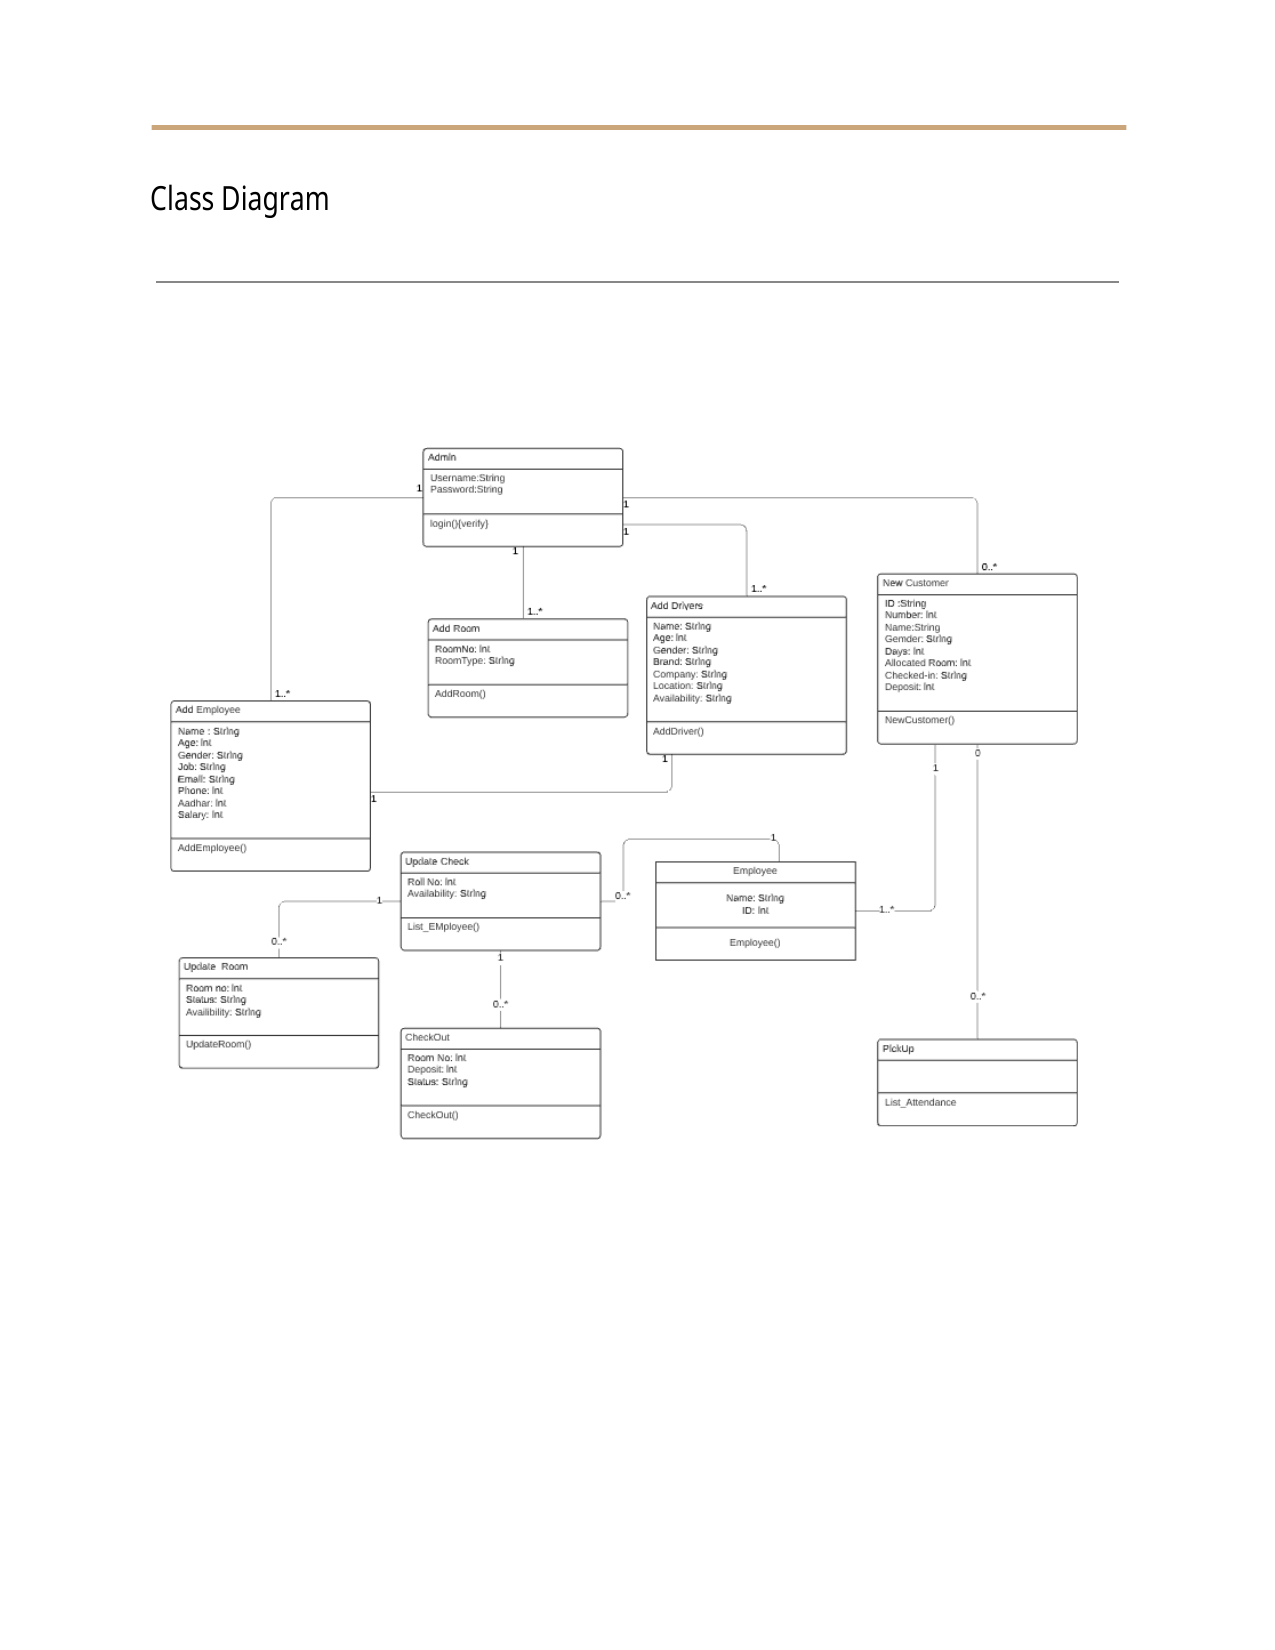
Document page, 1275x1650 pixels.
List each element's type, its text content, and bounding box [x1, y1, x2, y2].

picture [151, 125, 1127, 130]
text Class Diagram [150, 175, 1244, 220]
picture [170, 447, 1078, 1140]
